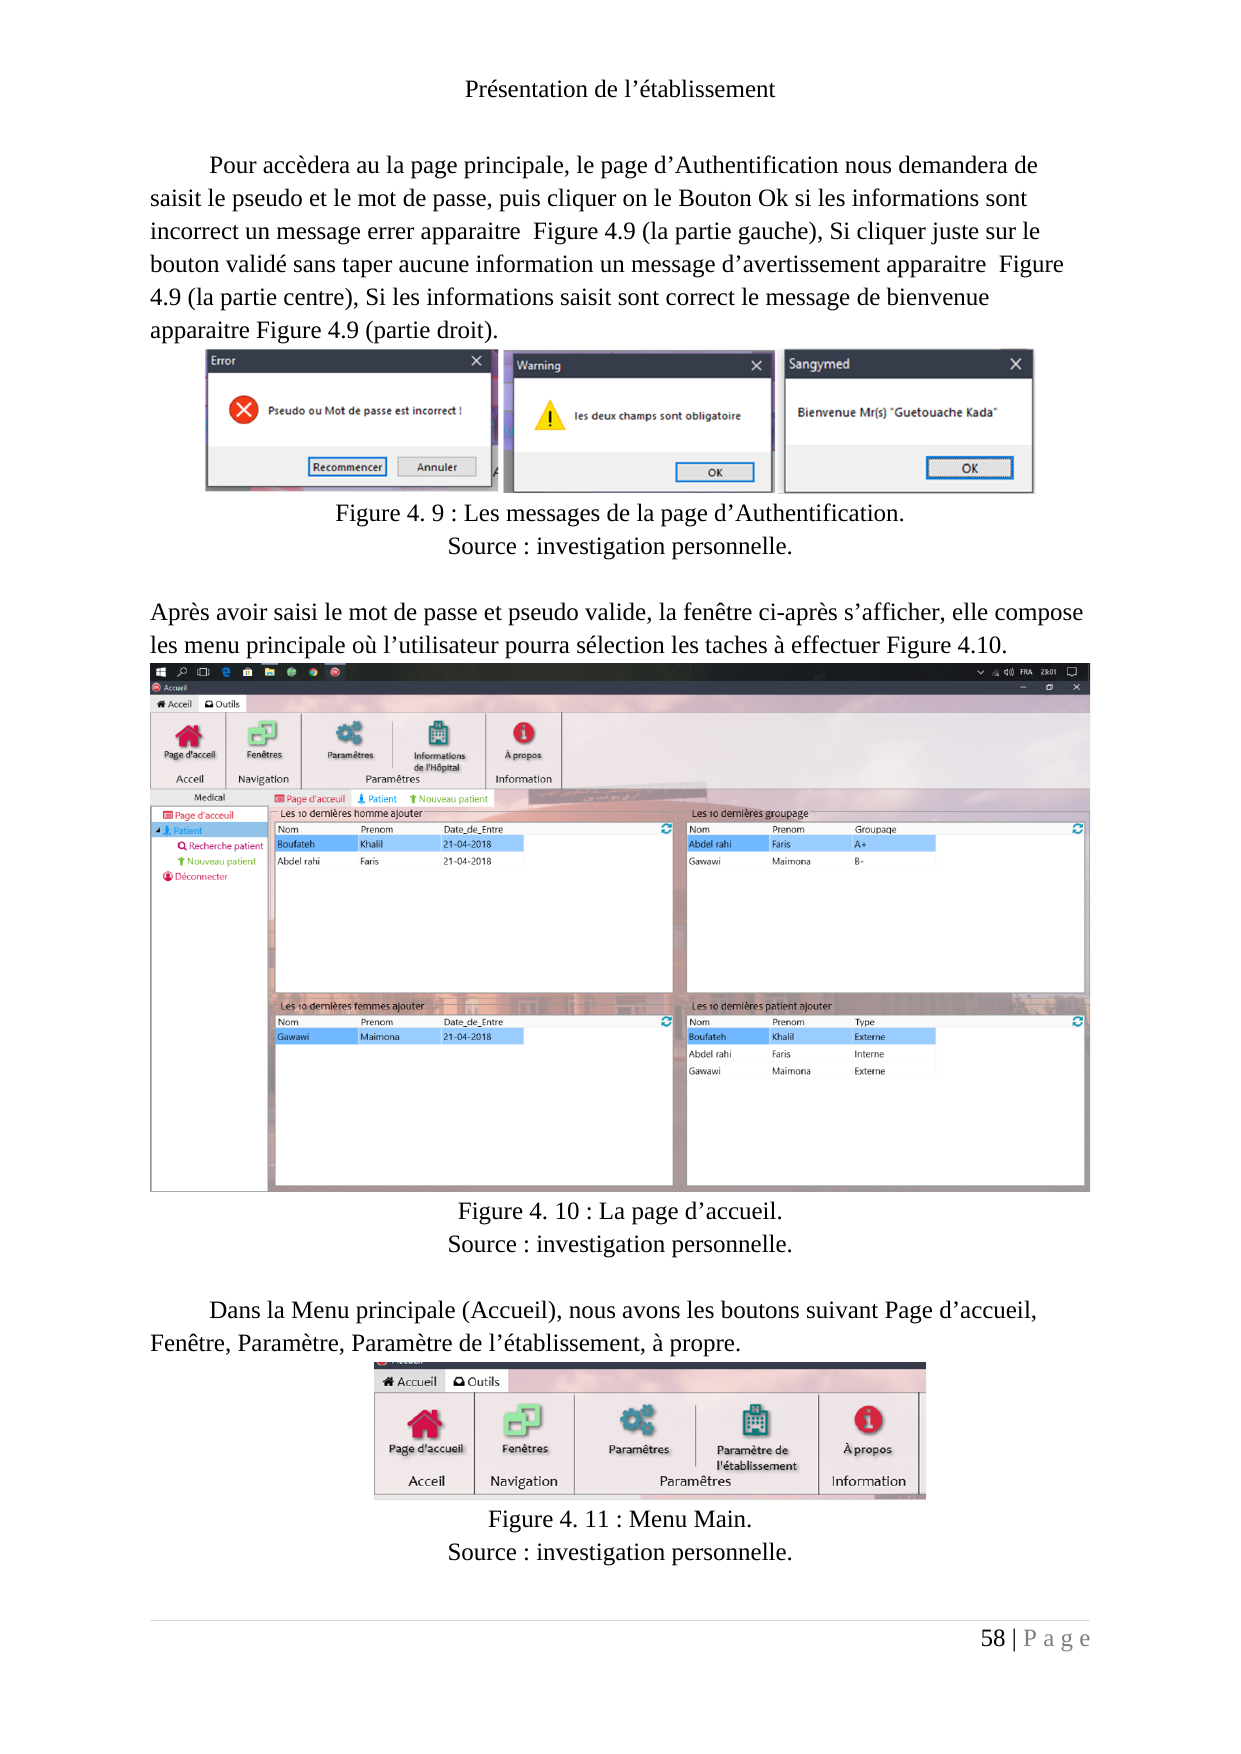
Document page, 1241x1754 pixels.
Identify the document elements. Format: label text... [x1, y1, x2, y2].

text Source : investigation personnelle. [150, 1537, 1090, 1566]
picture [373, 1361, 927, 1500]
text Pour accèdera au la page principale, le page d’Authentification nous demandera de saisit le pseudo et le mot de passe, puis cliquer on le Bouton Ok si les informations sont incorrect un message errer apparaitre Figure 4.9 (la partie gauche), Si cliquer juste sur le bouton validé sans taper aucune information un message d’avertissement apparaitre Figure 4.9 (la partie centre), Si les informations saisit sont correct le message de bienvenue apparaitre Figure 4.9 (partie droit). [150, 150, 1090, 344]
text Source : investigation personnelle. [150, 531, 1090, 560]
text Source : investigation personnelle. [150, 1229, 1090, 1258]
picture [150, 663, 1091, 1192]
picture [205, 348, 1036, 494]
text Après avoir saisi le mot de passe et pseudo valide, la fenêtre ci-après s’afficher, elle compose les menu principale où l’utilisateur pourra sélection les taches à effectuer Figure 4.10. [150, 597, 1090, 659]
text Dans la Menu principale (Accueil), nous avons les boutons suivant Page d’accueil, Fenêtre, Paramètre, Paramètre de l’établissement, à propre. [150, 1295, 1090, 1357]
